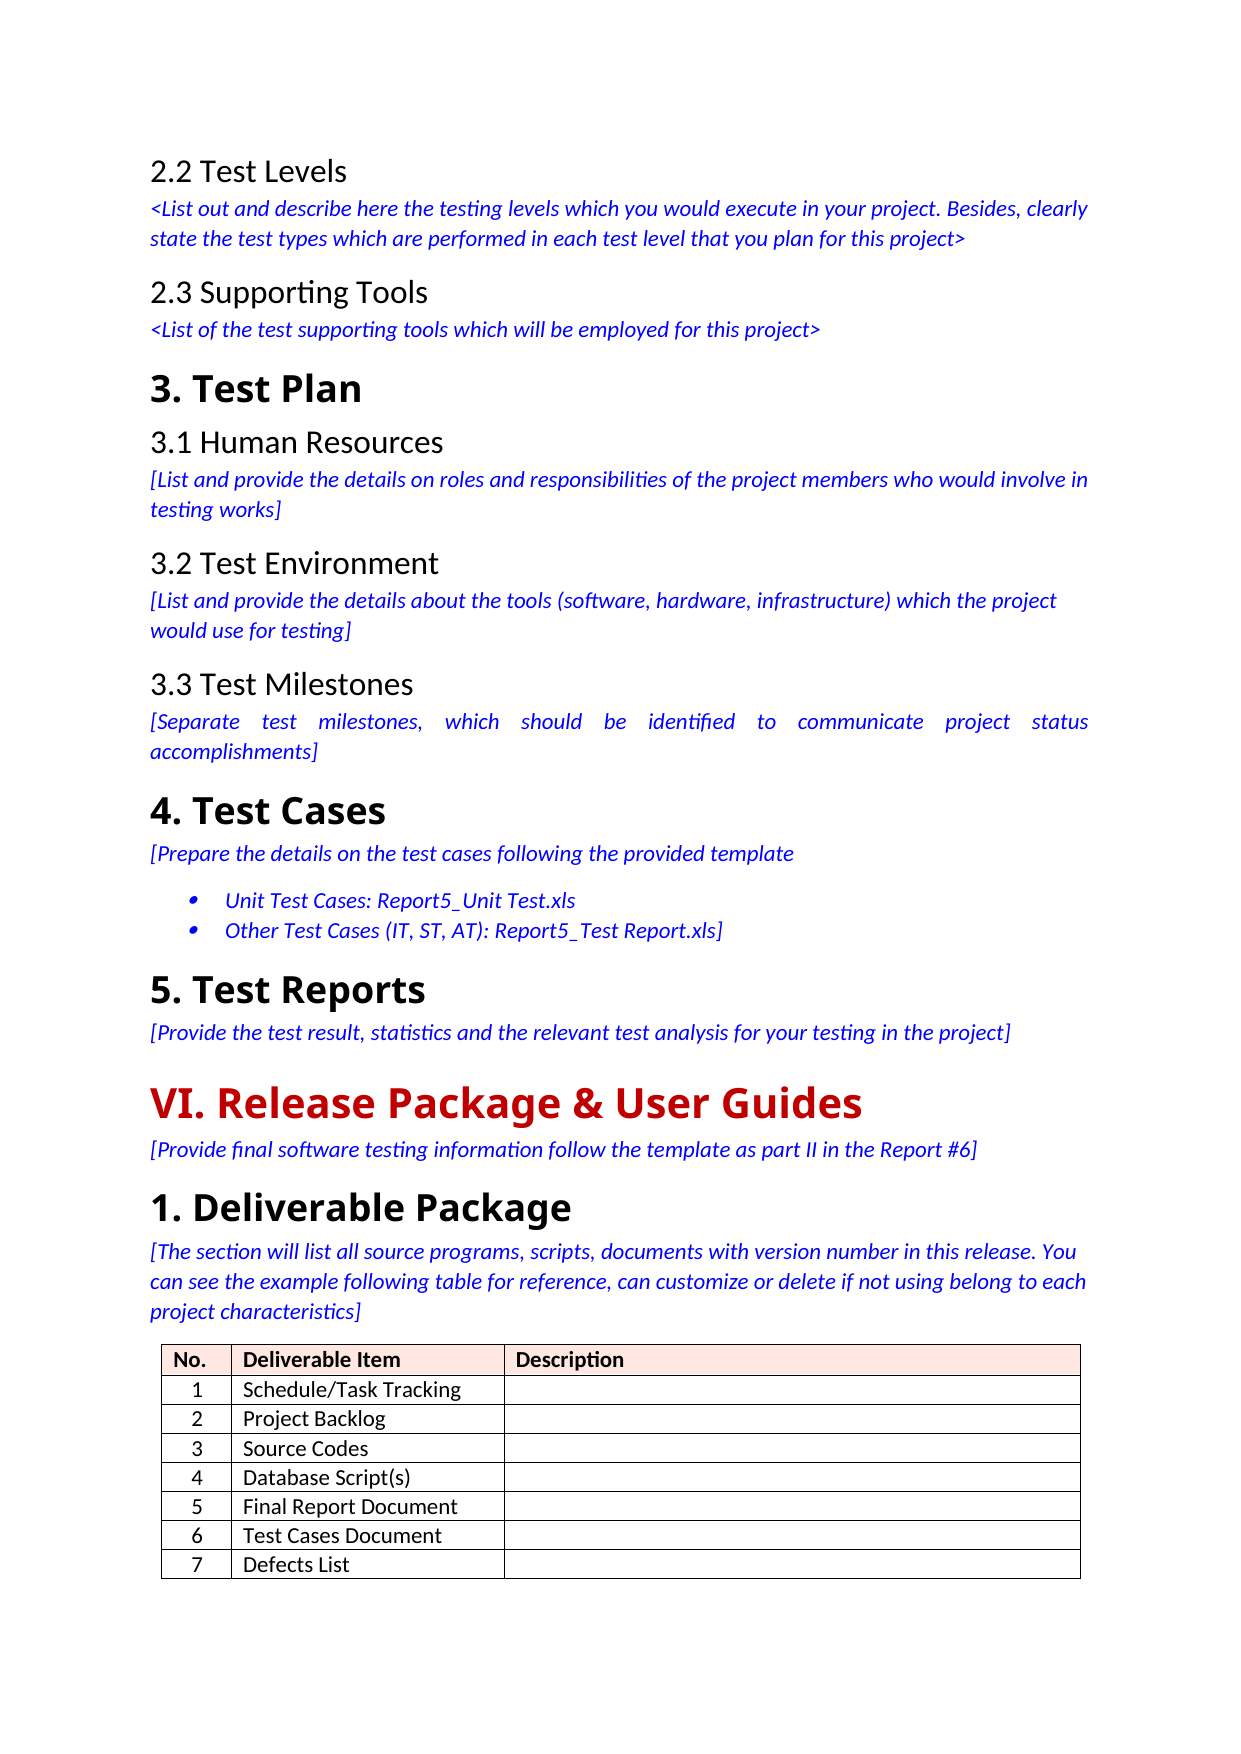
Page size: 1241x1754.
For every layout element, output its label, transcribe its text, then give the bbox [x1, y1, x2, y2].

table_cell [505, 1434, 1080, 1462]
text [Provide final software testing information follow the template as part II in the Report #6] [150, 1135, 1093, 1163]
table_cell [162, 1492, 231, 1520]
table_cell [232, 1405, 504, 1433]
subtitle 2.2 Test Levels [150, 150, 1093, 191]
subtitle 3.3 Test Milestones [150, 663, 1093, 704]
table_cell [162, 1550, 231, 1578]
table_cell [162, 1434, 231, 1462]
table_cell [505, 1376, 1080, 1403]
subtitle 3. Test Plan [150, 362, 1093, 413]
text [Separate test milestones, which should be identified to communicate project status accomplishments] [150, 707, 1093, 765]
subtitle 3.1 Human Resources [150, 421, 1093, 462]
text <List out and describe here the testing levels which you would execute in your project. Besides, clearly state the test types which are performed in each test level that you plan for this project> [150, 194, 1093, 252]
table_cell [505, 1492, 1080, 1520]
text <List of the test supporting tools which will be employed for this project> [150, 315, 1093, 343]
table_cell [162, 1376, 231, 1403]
subtitle 2.3 Supporting Tools [150, 271, 1093, 312]
text [List and provide the details on roles and responsibilities of the project members who would involve in testing works] [150, 465, 1093, 523]
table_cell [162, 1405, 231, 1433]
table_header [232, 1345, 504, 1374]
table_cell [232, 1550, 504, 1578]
subtitle 3.2 Test Environment [150, 542, 1093, 583]
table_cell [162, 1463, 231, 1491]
text [Provide the test result, statistics and the relevant test analysis for your testing in the project] [150, 1018, 1093, 1046]
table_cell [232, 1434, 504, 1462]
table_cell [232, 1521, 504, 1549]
text [List and provide the details about the tools (software, hardware, infrastructure) which the project would use for testing] [150, 586, 1093, 644]
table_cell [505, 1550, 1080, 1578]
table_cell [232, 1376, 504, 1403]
subtitle 1. Deliverable Package [150, 1182, 1093, 1233]
list Other Test Cases (IT, ST, AT): Report5_Test Report.xls] [187, 916, 1093, 944]
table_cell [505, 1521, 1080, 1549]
text [Prepare the details on the test cases following the provided template [150, 839, 1093, 867]
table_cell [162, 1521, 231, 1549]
subtitle 5. Test Reports [150, 963, 1093, 1014]
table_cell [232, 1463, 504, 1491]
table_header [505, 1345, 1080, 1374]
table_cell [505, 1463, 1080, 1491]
text [The section will list all source programs, scripts, documents with version number in this release. You can see the example following table for reference, can customize or delete if not using belong to each project characteristics] [150, 1237, 1093, 1325]
list Unit Test Cases: Report5_Unit Test.xls [187, 886, 1093, 914]
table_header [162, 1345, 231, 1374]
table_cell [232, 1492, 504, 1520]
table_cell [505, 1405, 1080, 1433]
subtitle 4. Test Cases [150, 784, 1093, 835]
subtitle VI. Release Package & User Guides [150, 1074, 1093, 1130]
